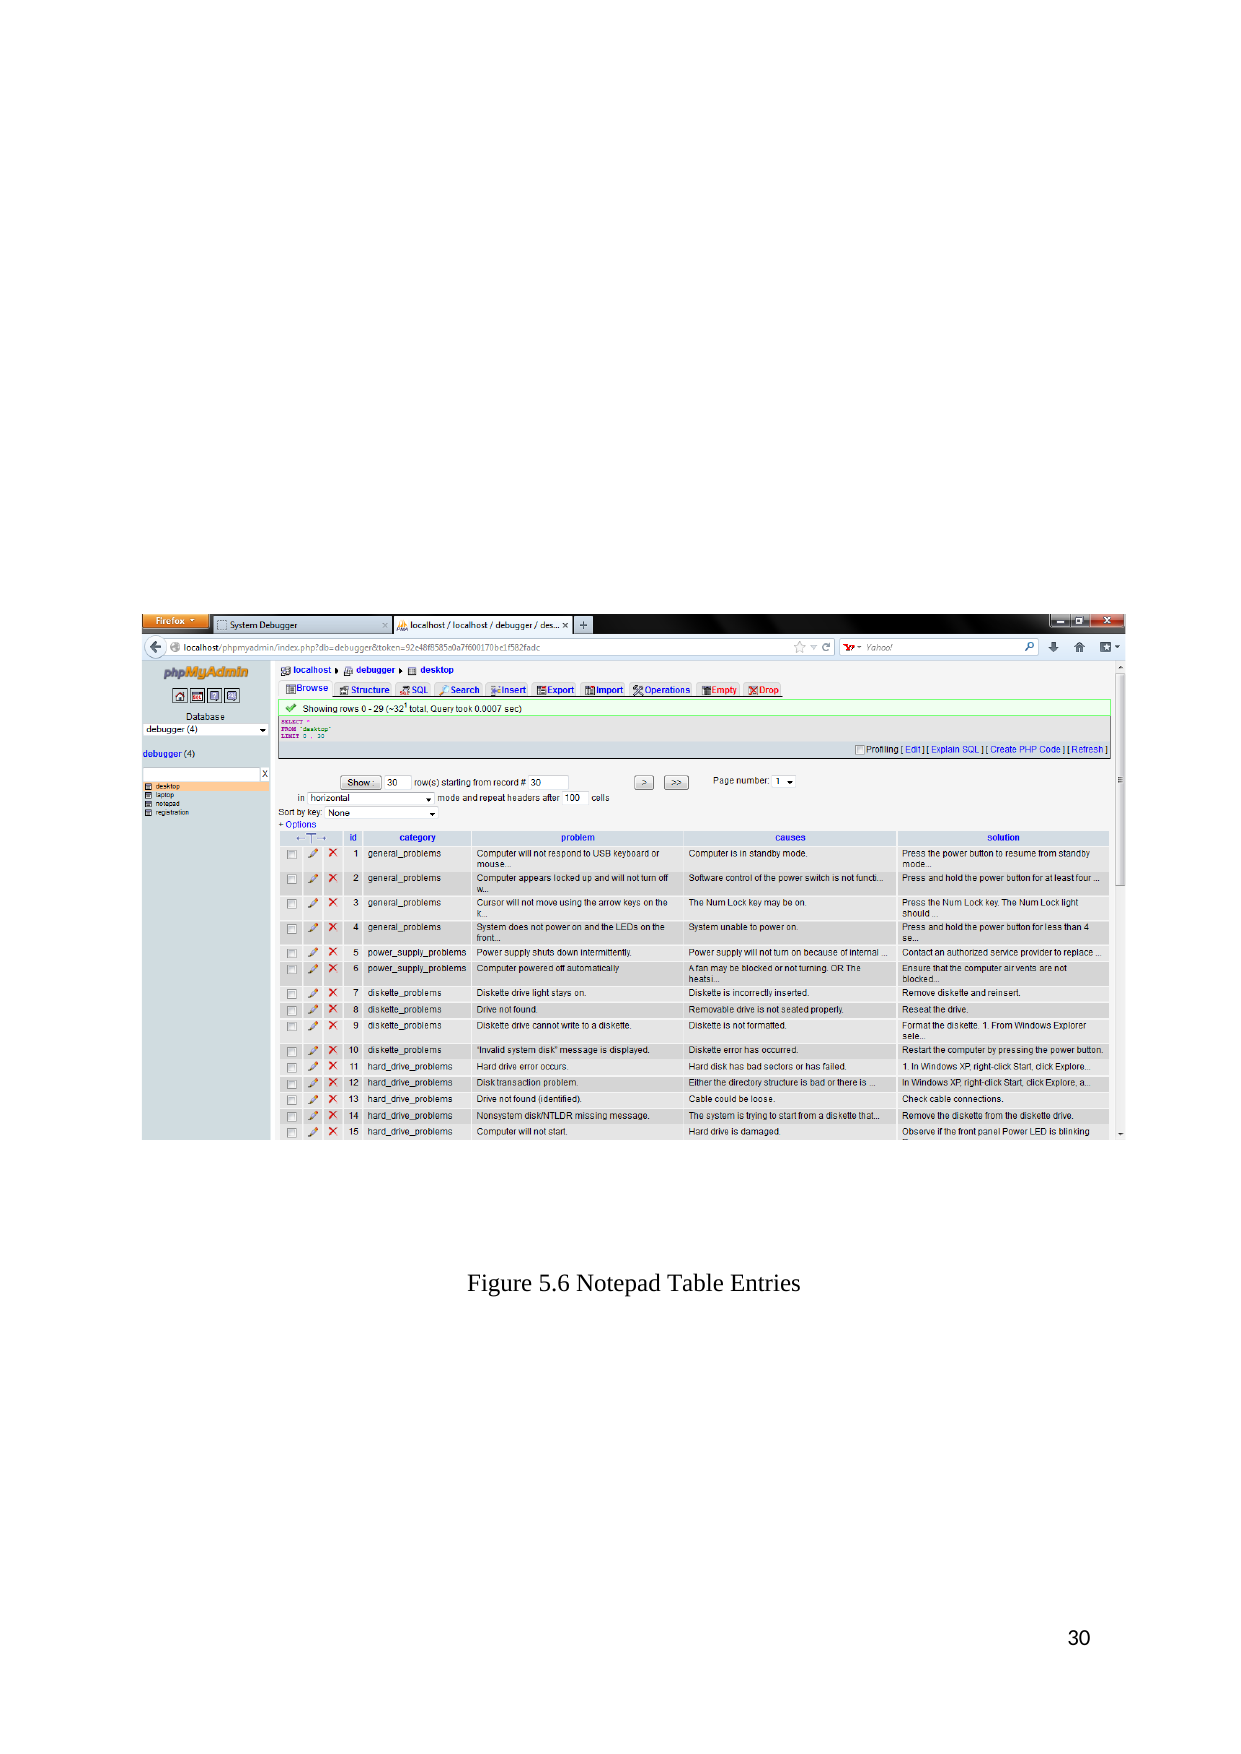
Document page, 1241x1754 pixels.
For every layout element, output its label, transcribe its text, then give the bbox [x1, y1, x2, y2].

picture [141, 614, 1126, 1140]
text Figure 5.6 Notepad Table Entries [177, 1268, 1090, 1297]
